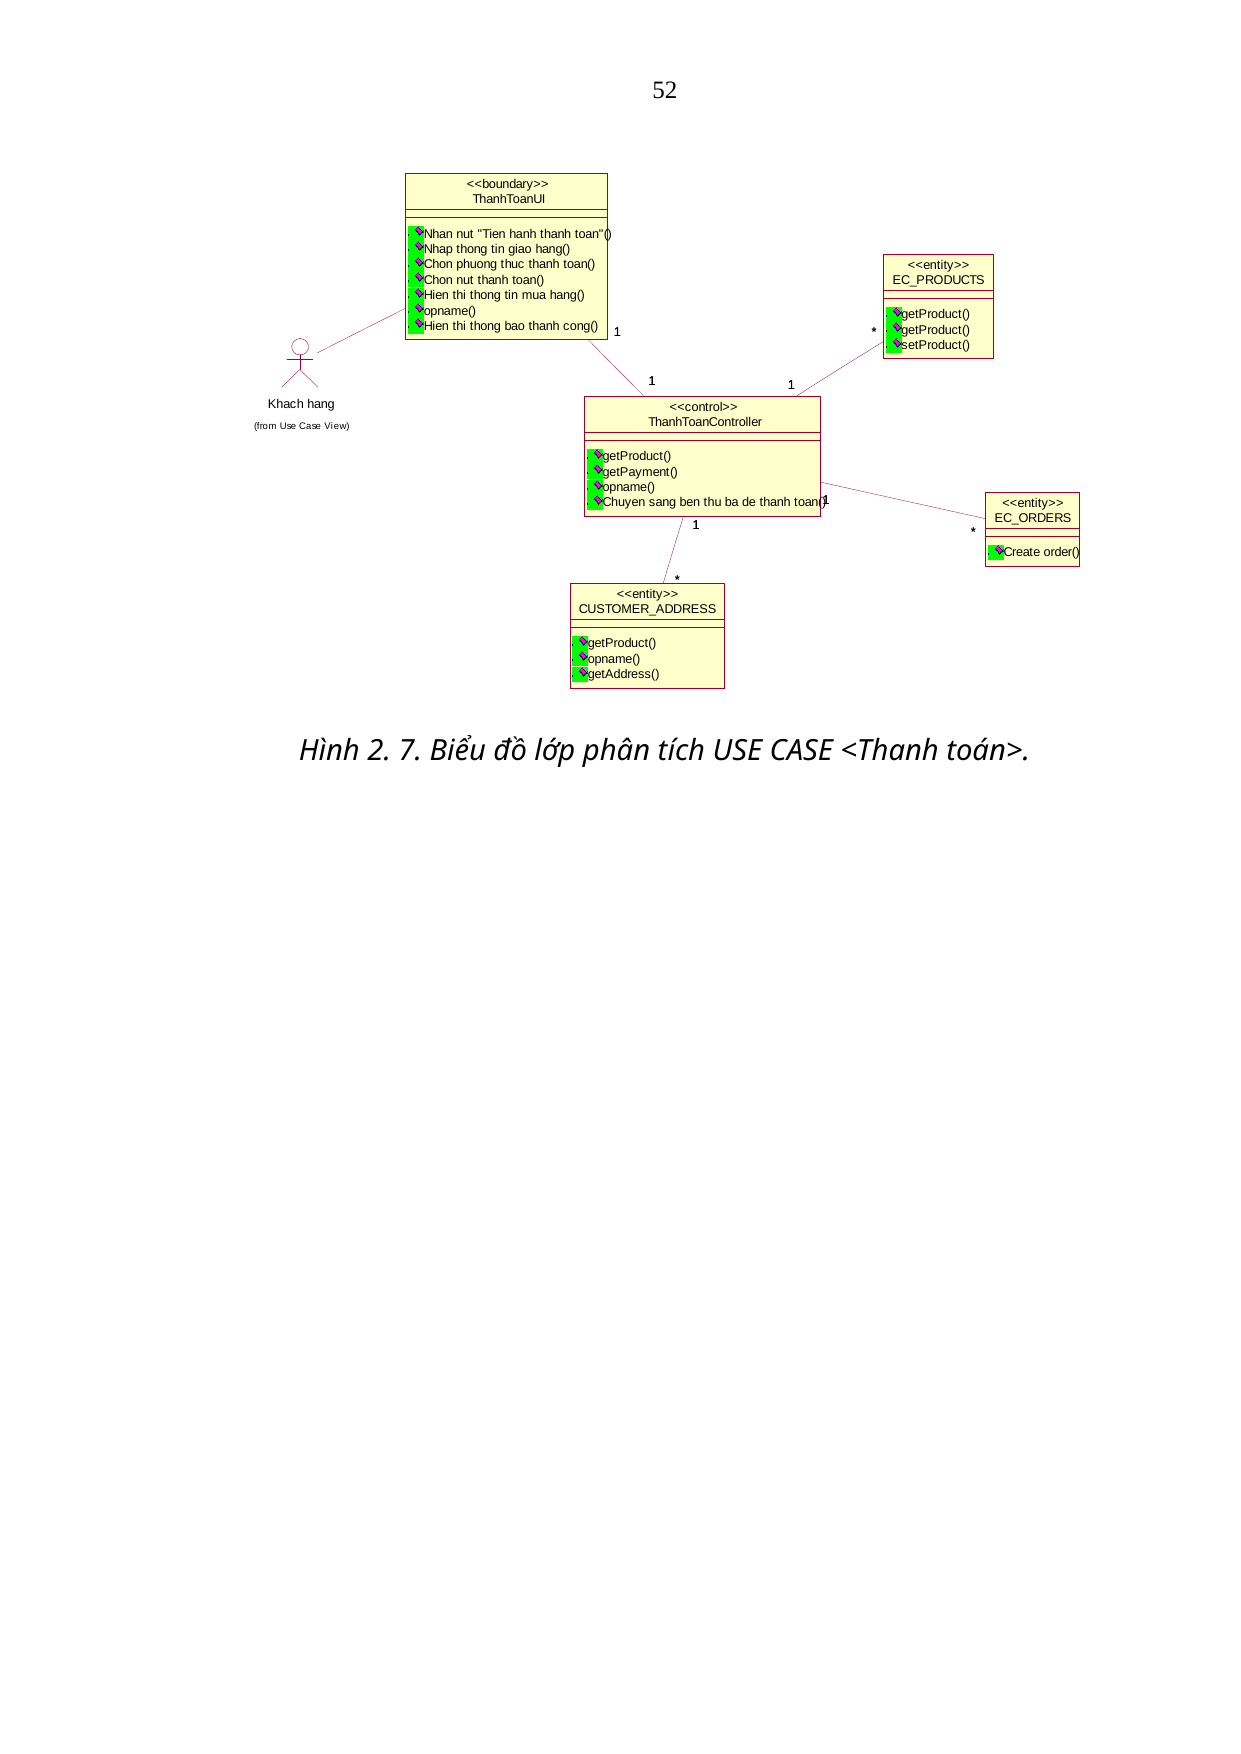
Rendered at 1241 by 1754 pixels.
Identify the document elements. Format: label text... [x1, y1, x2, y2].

text Hình 2. 7. Biểu đồ lớp phân tích USE CASE <Thanh toán>. [207, 729, 1122, 769]
